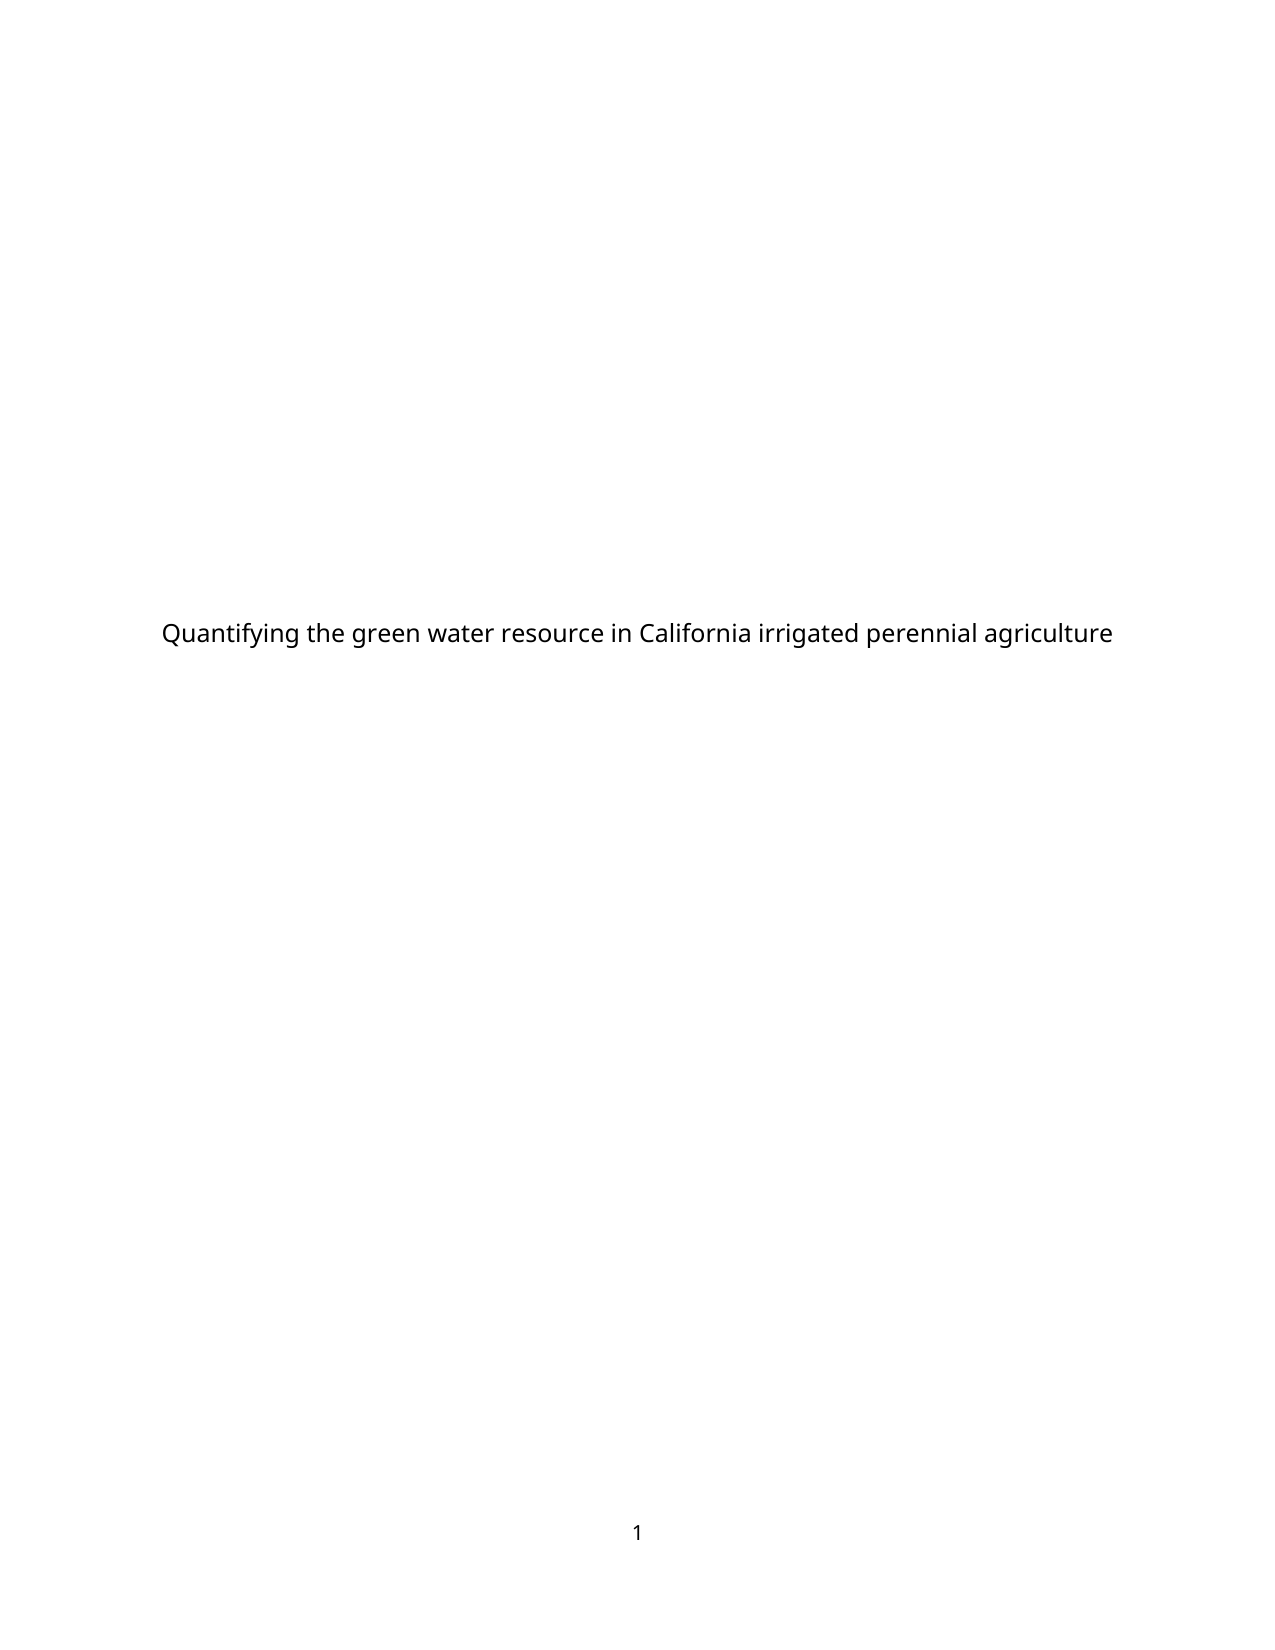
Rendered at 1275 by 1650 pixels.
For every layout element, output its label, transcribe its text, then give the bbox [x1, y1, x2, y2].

text Quantifying the green water resource in California irrigated perennial agriculture [150, 616, 1125, 650]
